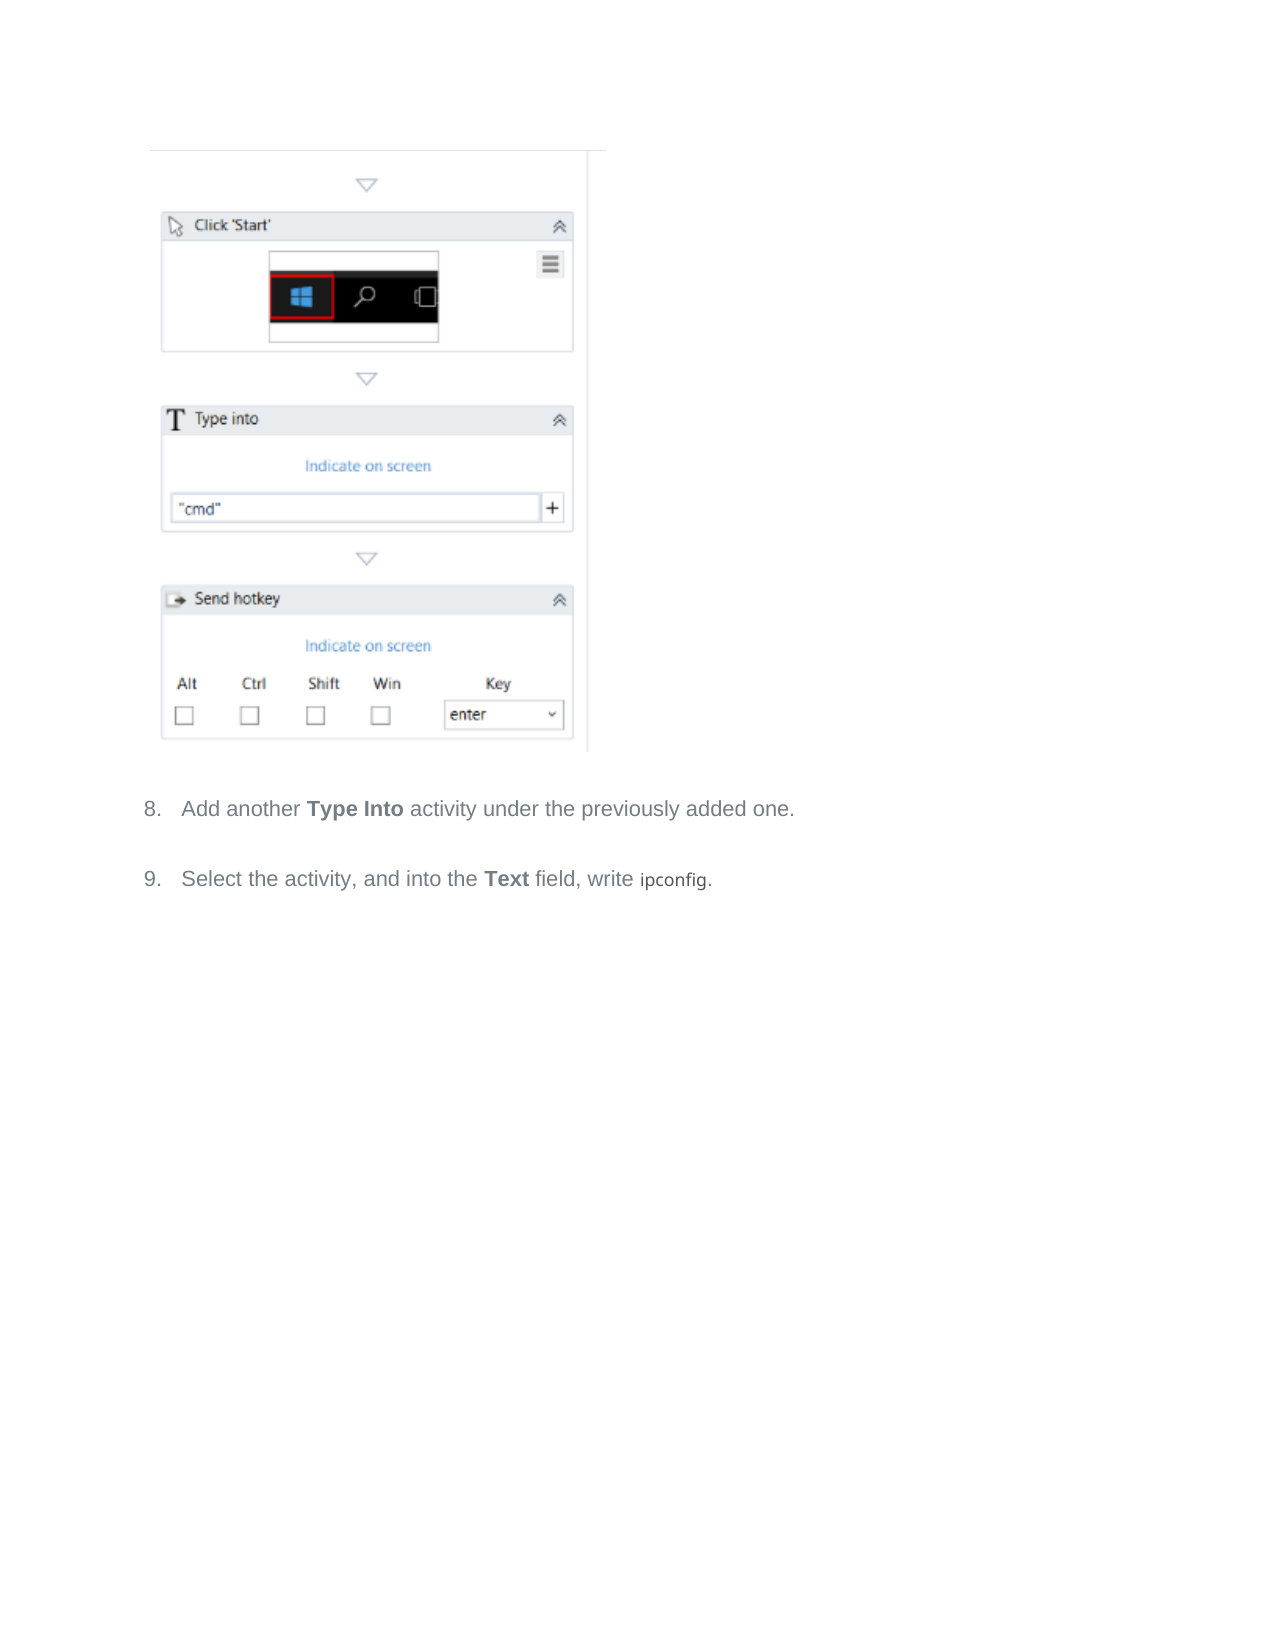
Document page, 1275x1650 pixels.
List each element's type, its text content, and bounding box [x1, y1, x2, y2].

list Add another Type Into activity under the previously added one. [144, 781, 1125, 821]
picture [150, 150, 607, 752]
list Select the activity, and into the Text field, write ipconfig. [144, 851, 1125, 891]
